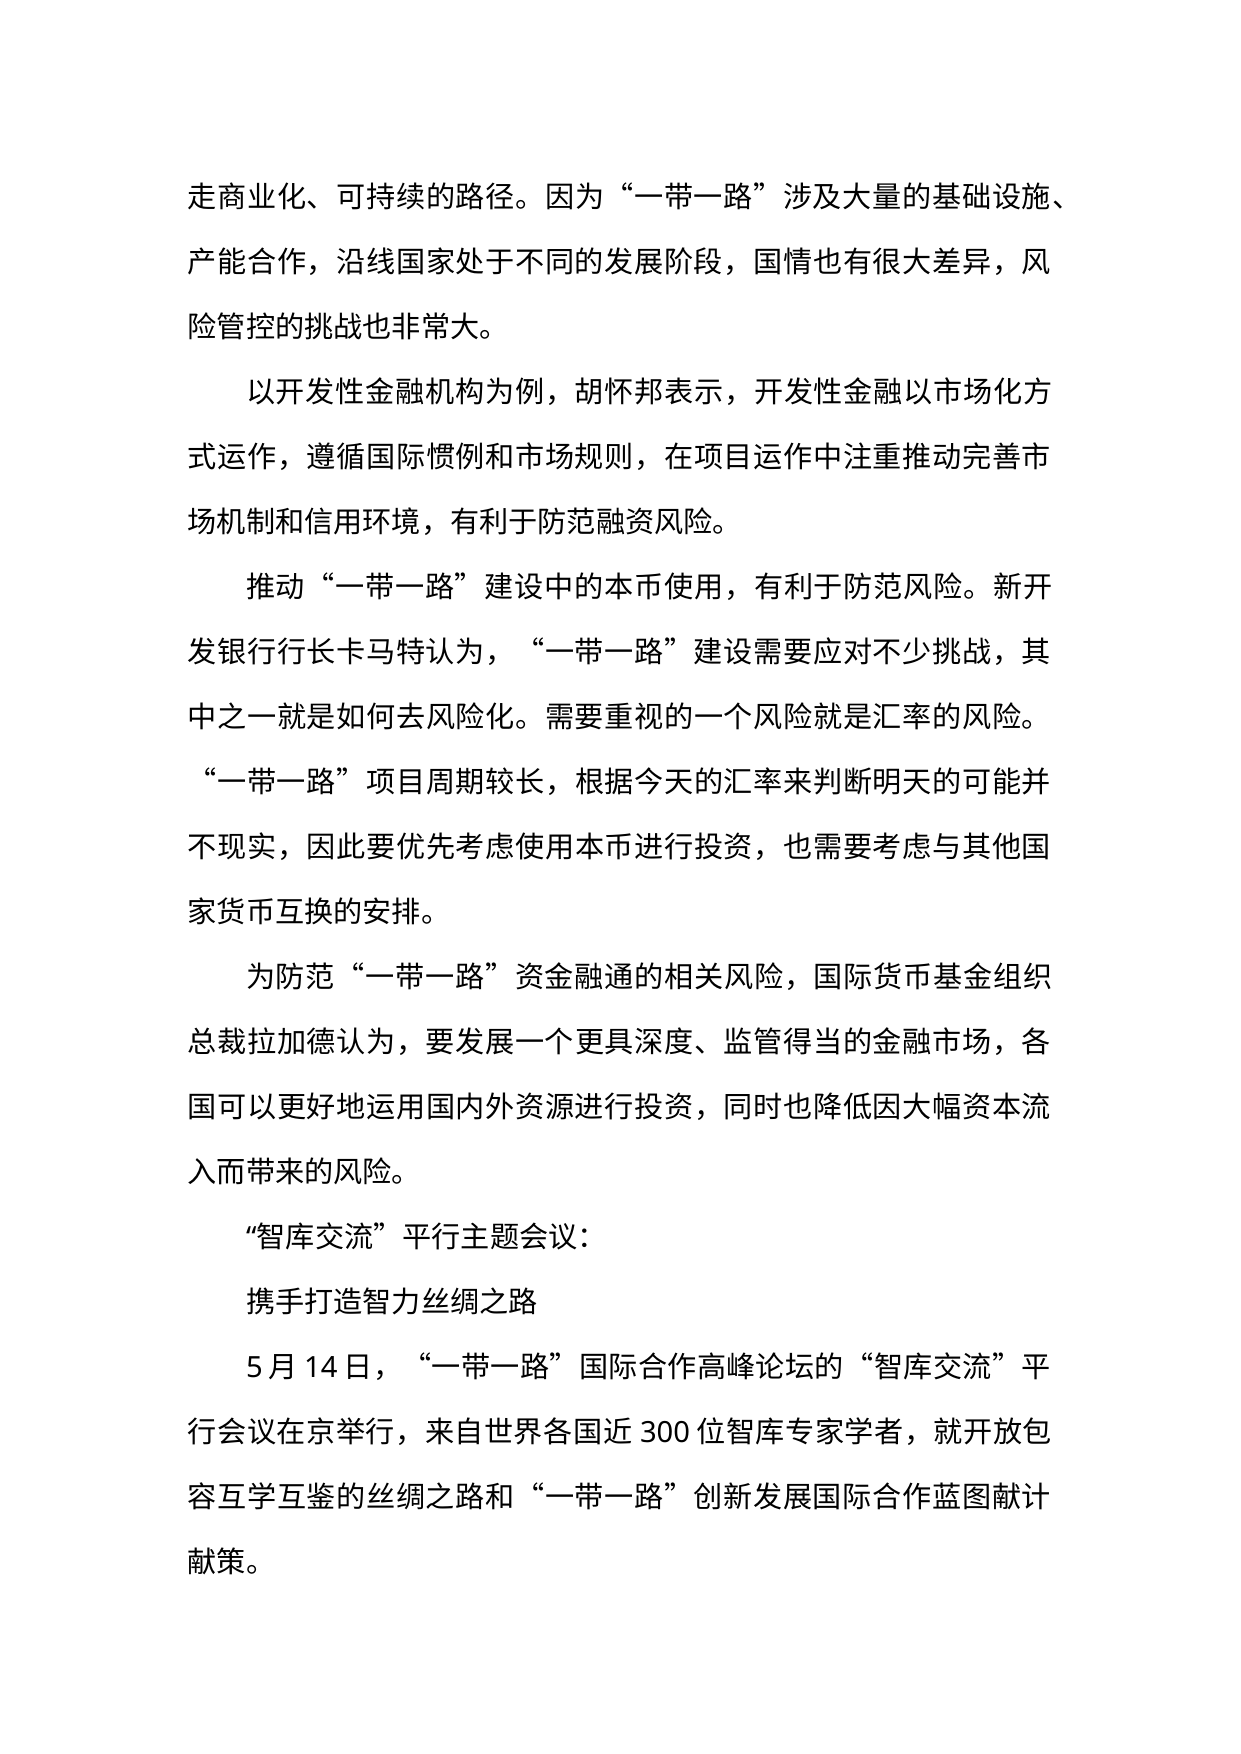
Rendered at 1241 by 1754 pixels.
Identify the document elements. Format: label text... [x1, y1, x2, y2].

text 携手打造智力丝绸之路 [187, 1267, 1053, 1332]
text “智库交流”平行主题会议： [187, 1202, 1053, 1267]
text 5月14日，“一带一路”国际合作高峰论坛的“智库交流”平行会议在京举行，来自世界各国近300位智库专家学者，就开放包容互学互鉴的丝绸之路和“一带一路”创新发展国际合作蓝图献计献策。 [187, 1332, 1053, 1592]
text 为防范“一带一路”资金融通的相关风险，国际货币基金组织总裁拉加德认为，要发展一个更具深度、监管得当的金融市场，各国可以更好地运用国内外资源进行投资，同时也降低因大幅资本流入而带来的风险。 [187, 942, 1053, 1202]
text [187, 162, 1053, 357]
text 推动“一带一路”建设中的本币使用，有利于防范风险。新开发银行行长卡马特认为，“一带一路”建设需要应对不少挑战，其中之一就是如何去风险化。需要重视的一个风险就是汇率的风险。“一带一路”项目周期较长，根据今天的汇率来判断明天的可能并不现实，因此要优先考虑使用本币进行投资，也需要考虑与其他国家货币互换的安排。 [187, 552, 1053, 942]
text 以开发性金融机构为例，胡怀邦表示，开发性金融以市场化方式运作，遵循国际惯例和市场规则，在项目运作中注重推动完善市场机制和信用环境，有利于防范融资风险。 [187, 357, 1053, 552]
